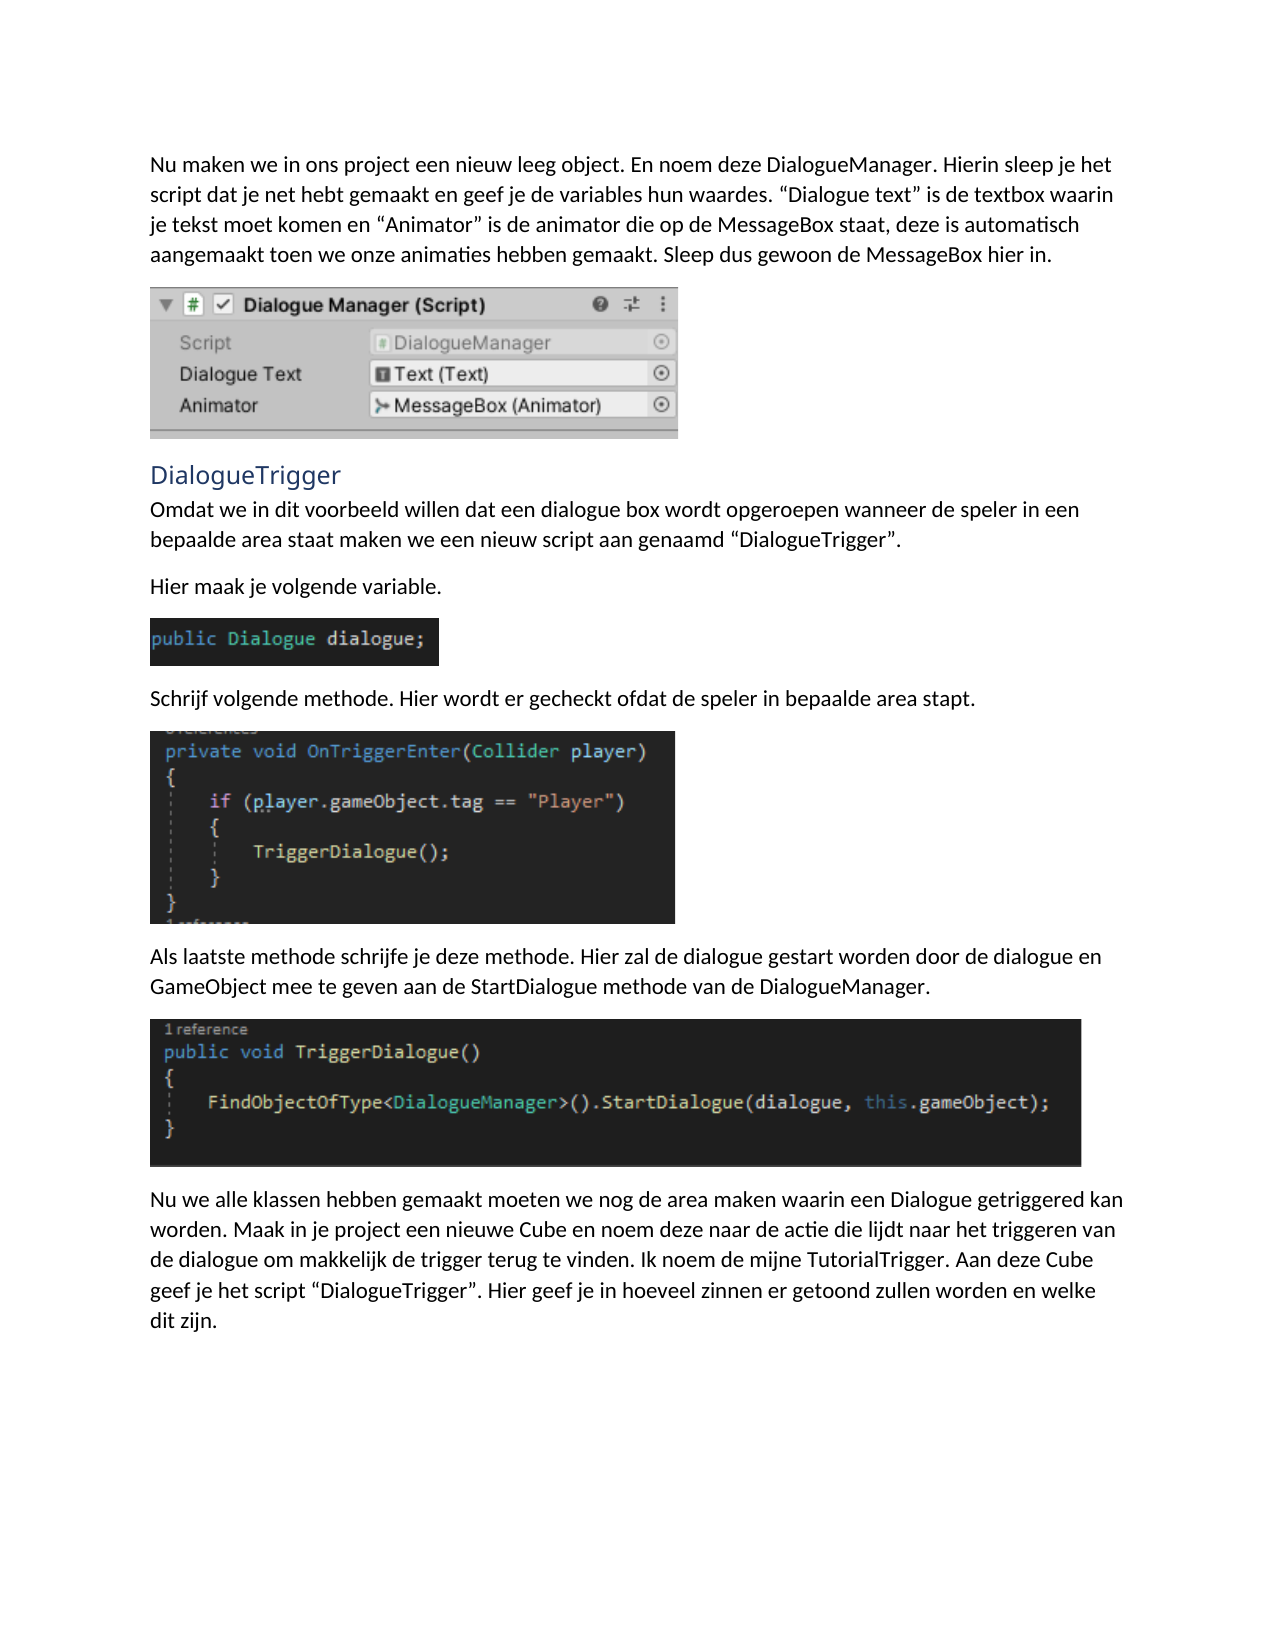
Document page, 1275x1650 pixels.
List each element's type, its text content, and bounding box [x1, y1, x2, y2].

text Nu we alle klassen hebben gemaakt moeten we nog de area maken waarin een Dialogue getriggered kan worden. Maak in je project een nieuwe Cube en noem deze naar de actie die lijdt naar het triggeren van de dialogue om makkelijk de trigger terug te vinden. Ik noem de mijne TutorialTrigger. Aan deze Cube geef je het script “DialogueTrigger”. Hier geef je in hoeveel zinnen er getoond zullen worden en welke dit zijn. [150, 1185, 1125, 1334]
picture [150, 1019, 1082, 1167]
text Nu maken we in ons project een nieuw leeg object. En noem deze DialogueManager. Hierin sleep je het script dat je net hebt gemaakt en geef je de variables hun waardes. “Dialogue text” is de textbox waarin je tekst moet komen en “Animator” is de animator die op de MessageBox staat, deze is automatisch aangemaakt toen we onze animaties hebben gemaakt. Sleep dus gewoon de MessageBox hier in. [150, 150, 1125, 269]
picture [150, 731, 675, 924]
picture [150, 618, 439, 666]
text Als laatste methode schrijfe je deze methode. Hier zal de dialogue gestart worden door de dialogue en GameObject mee te geven aan de StartDialogue methode van de DialogueManager. [150, 942, 1125, 1001]
text Schrijf volgende methode. Hier wordt er gecheckt ofdat de speler in bepaalde area stapt. [150, 684, 1125, 712]
subtitle DialogueTrigger [150, 458, 1125, 492]
picture [150, 287, 679, 439]
text Omdat we in dit voorbeeld willen dat een dialogue box wordt opgeroepen wanneer de speler in een bepaalde area staat maken we een nieuw script aan genaamd “DialogueTrigger”. [150, 495, 1125, 553]
text Hier maak je volgende variable. [150, 572, 1125, 600]
